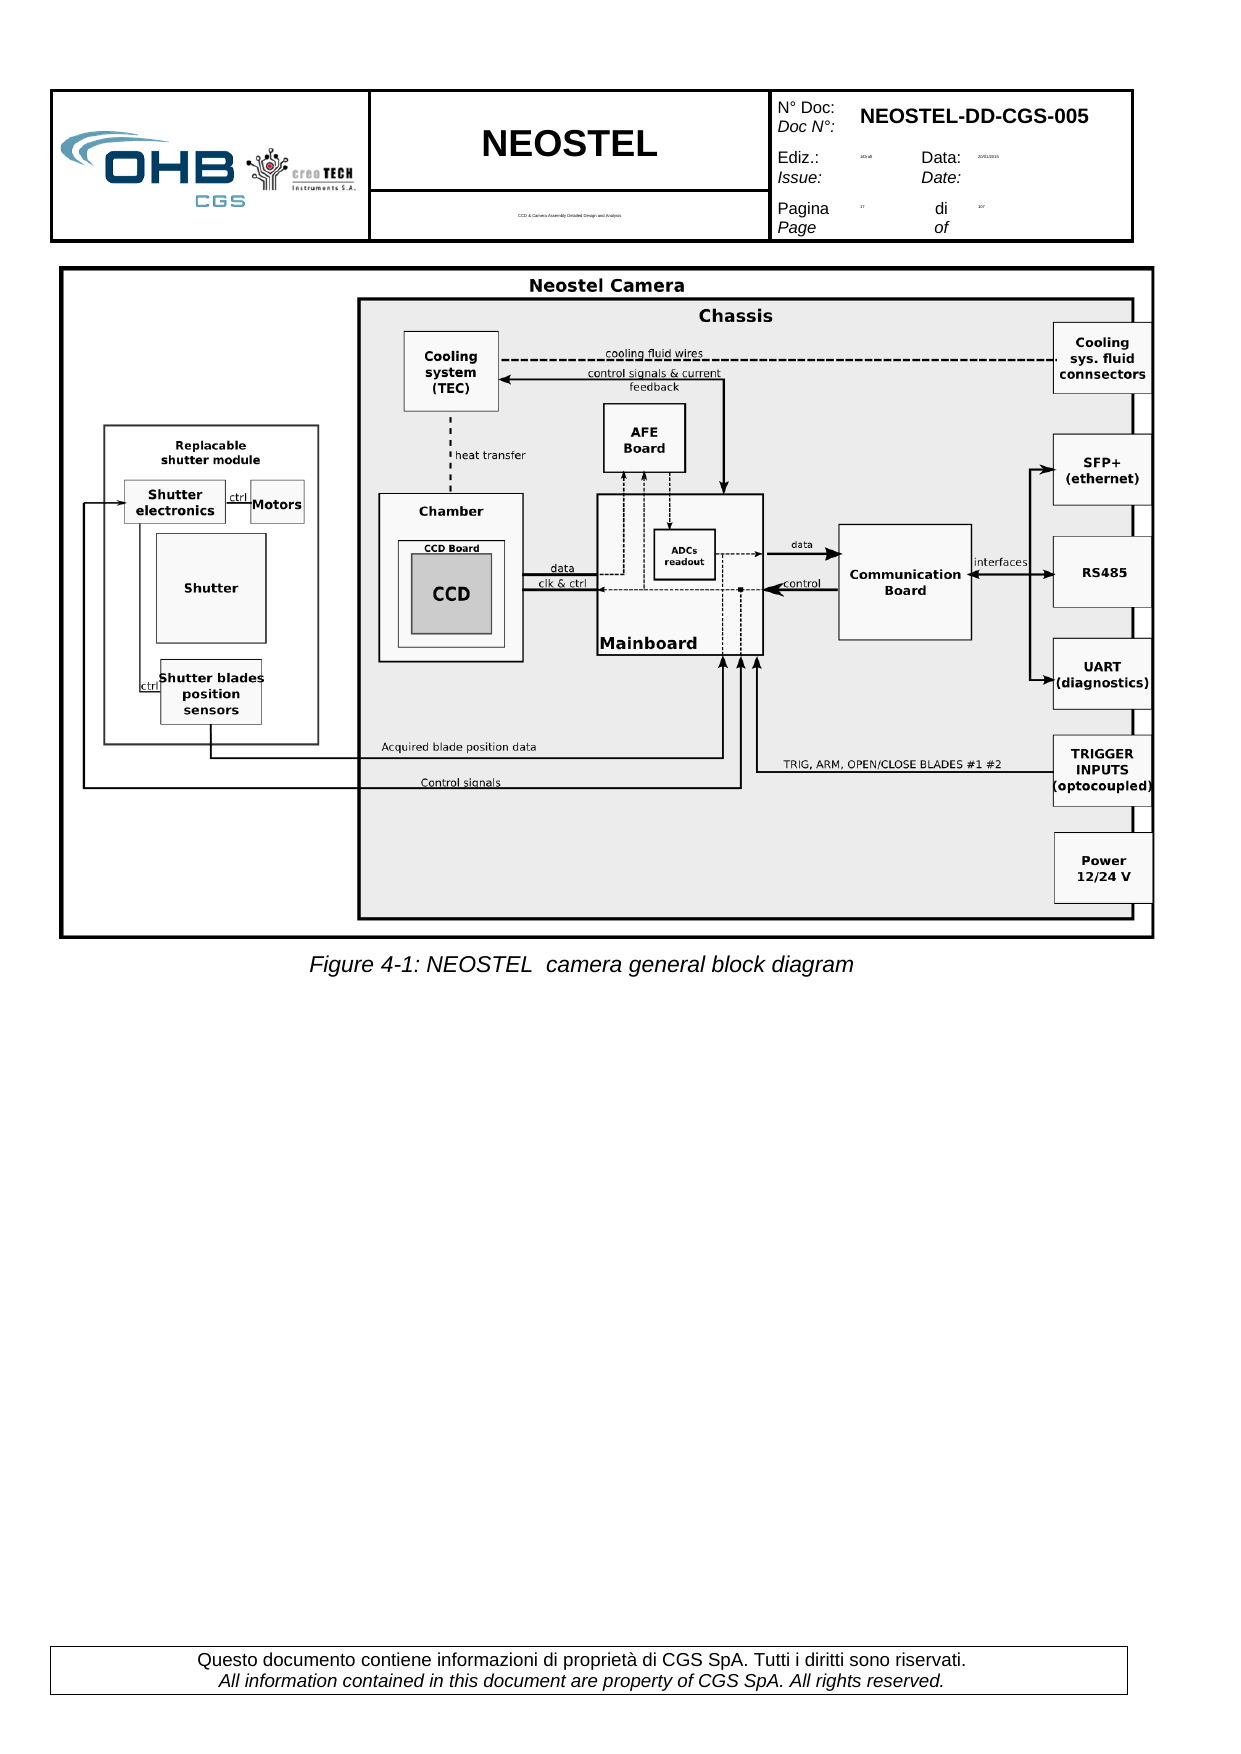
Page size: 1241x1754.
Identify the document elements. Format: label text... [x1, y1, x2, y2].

text Figure 4-1: NEOSTEL camera general block diagram [59, 951, 1104, 977]
picture [59, 266, 1155, 939]
picture [60, 131, 361, 207]
